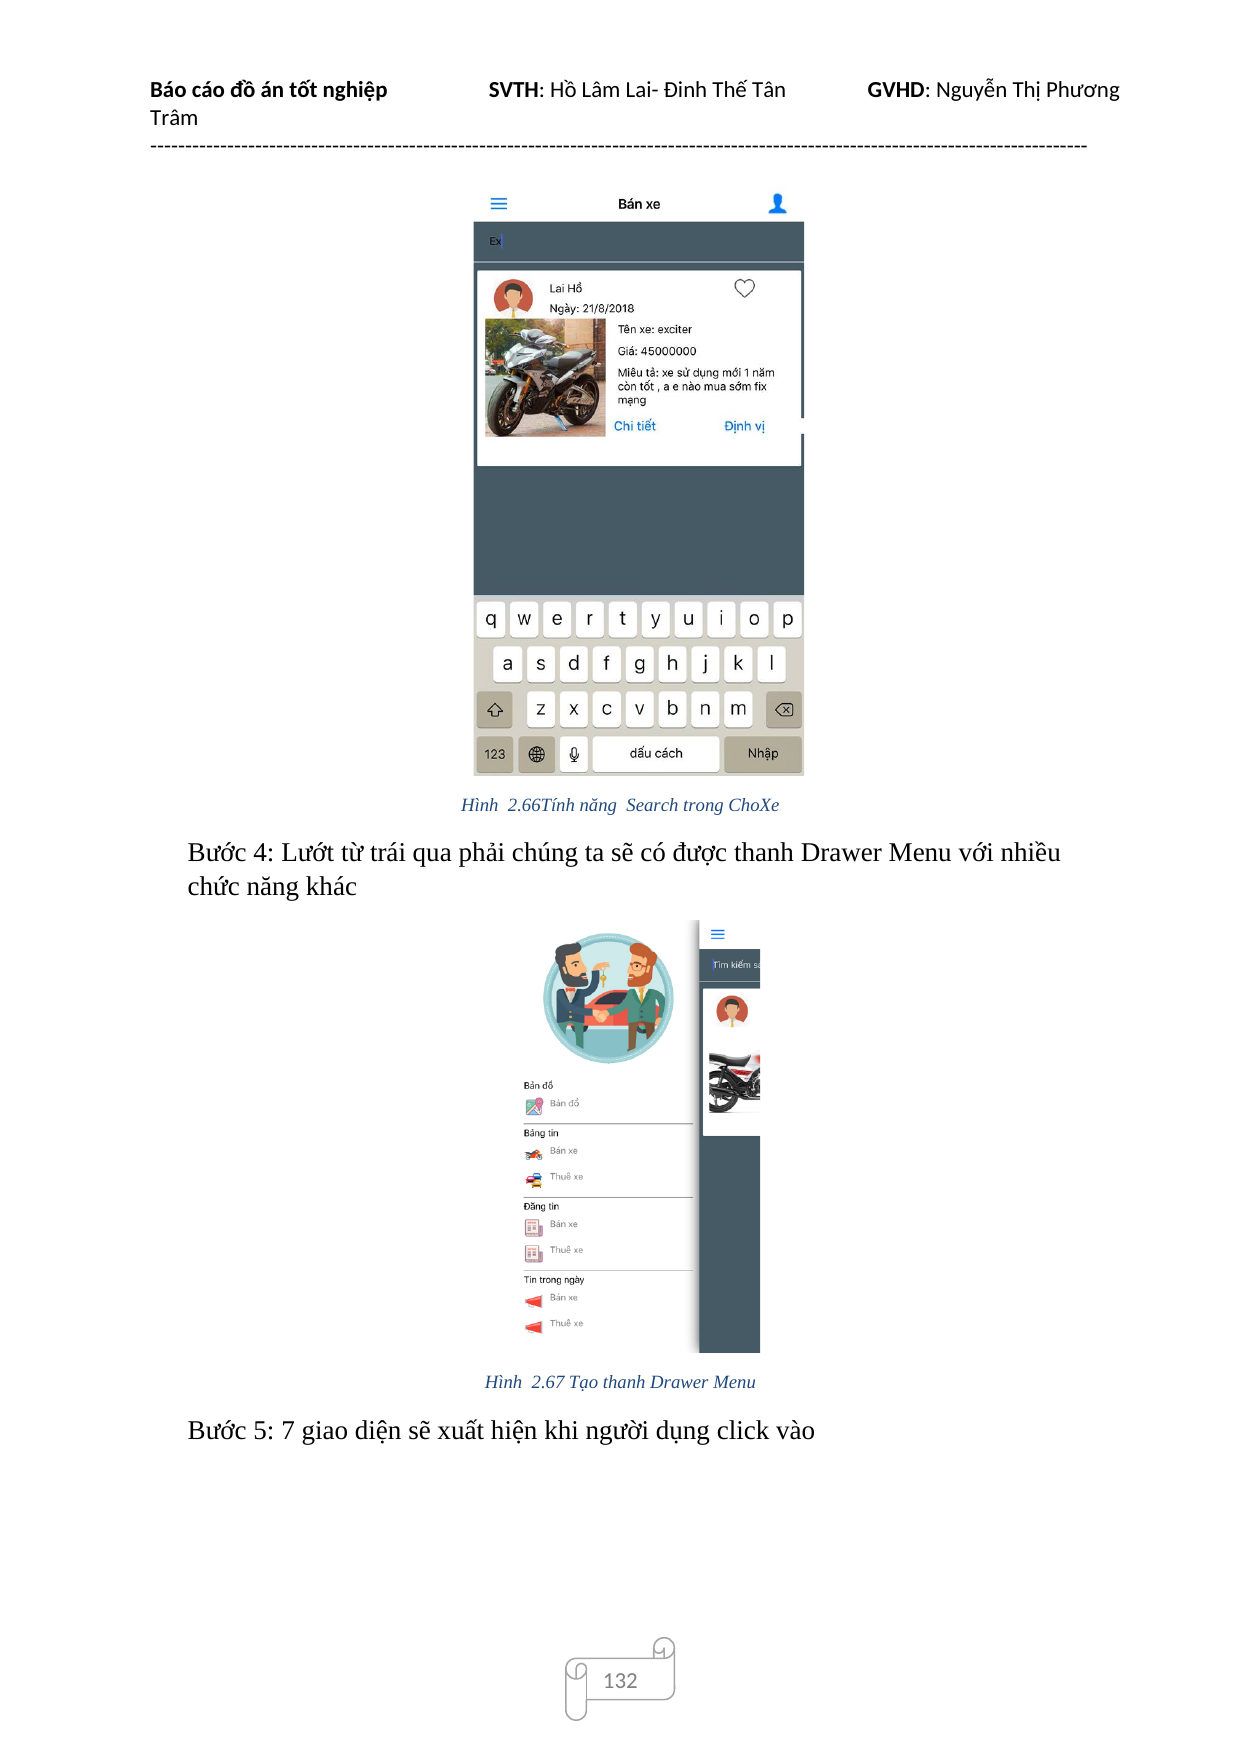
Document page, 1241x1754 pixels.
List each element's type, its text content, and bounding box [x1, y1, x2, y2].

text Bước 5: 7 giao diện sẽ xuất hiện khi người dụng click vào [187, 1414, 1090, 1445]
picture [517, 920, 761, 1353]
picture [473, 187, 805, 776]
text Bước 4: Lướt từ trái qua phải chúng ta sẽ có được thanh Drawer Menu với nhiều chức năng khác [187, 836, 1090, 901]
